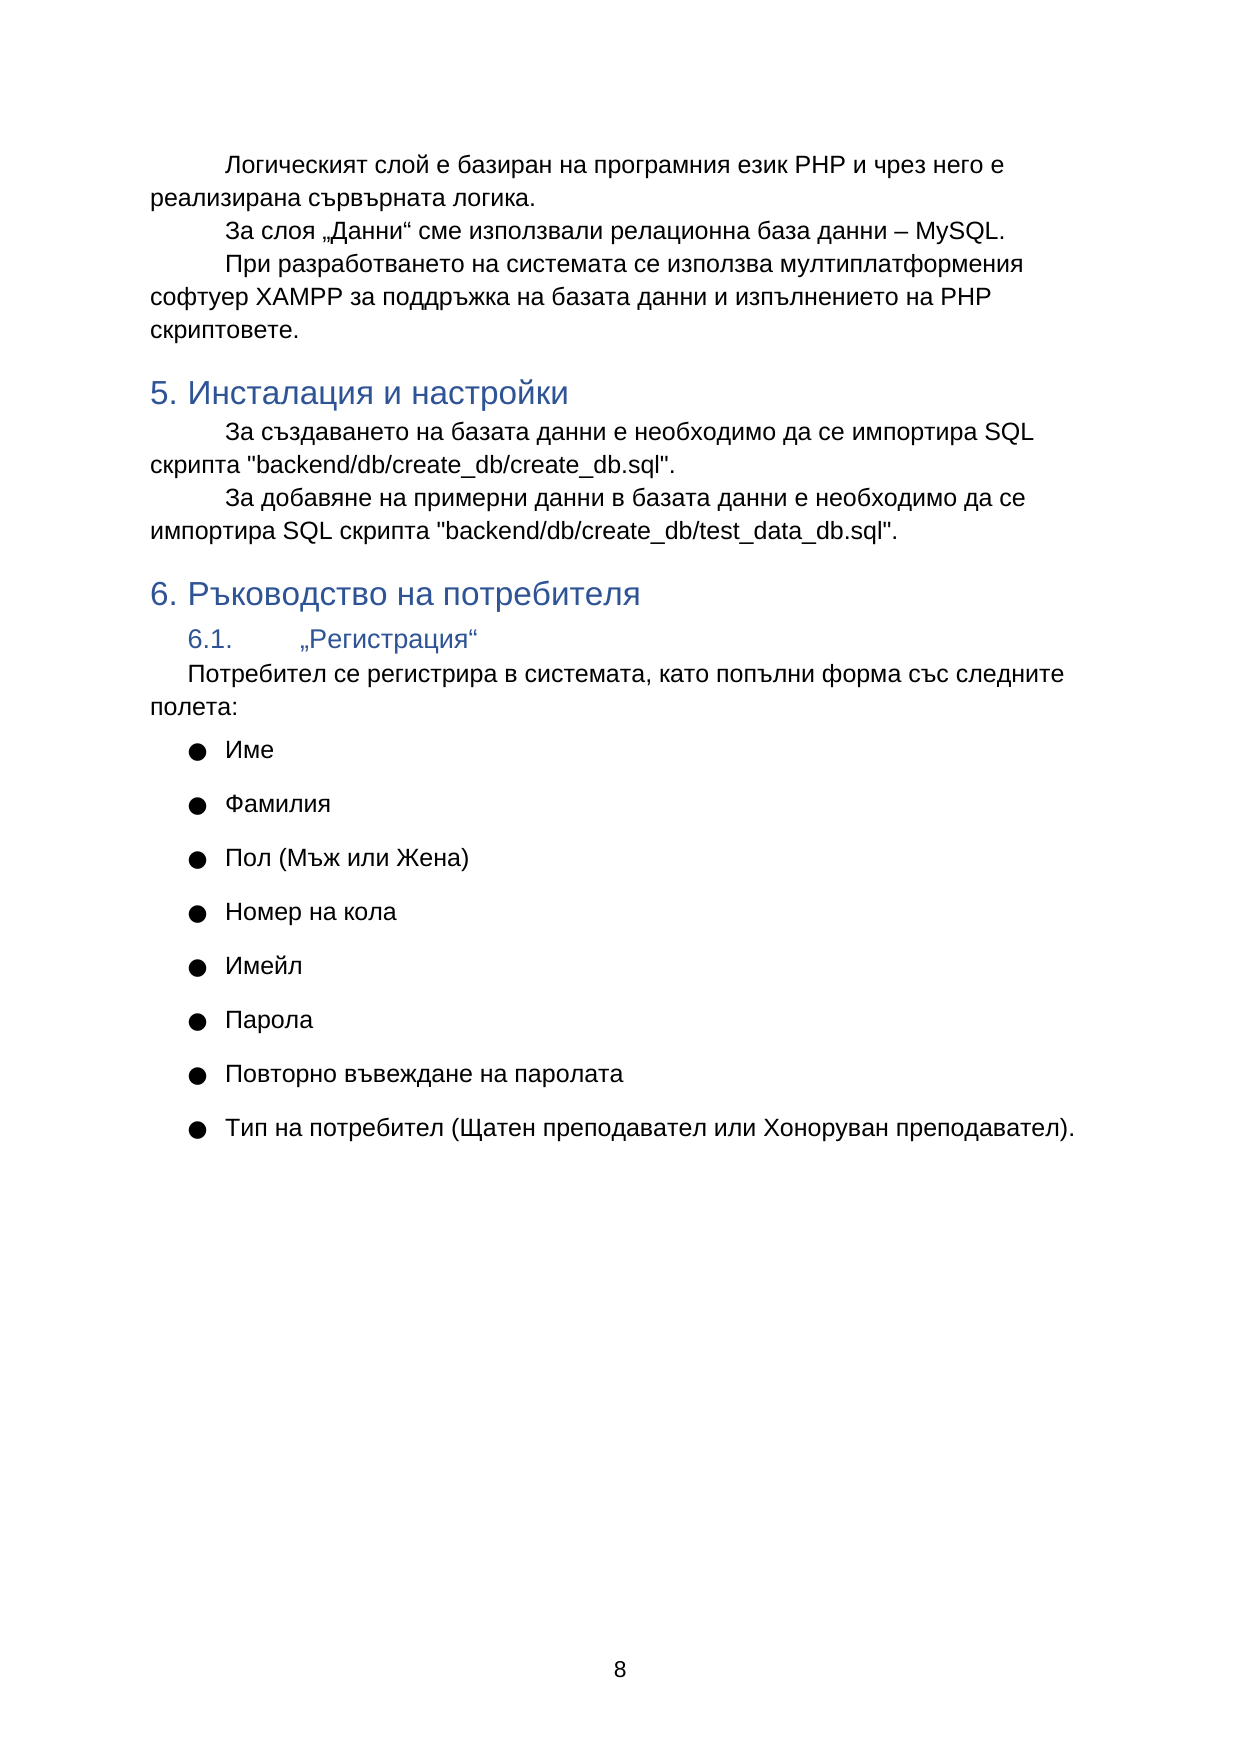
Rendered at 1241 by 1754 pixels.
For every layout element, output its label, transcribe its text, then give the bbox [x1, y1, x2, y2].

text За слоя „Данни“ сме използвали релационна база данни – MySQL. [150, 216, 1090, 245]
list Фамилия [187, 779, 1090, 826]
list Име [187, 725, 1090, 772]
list Номер на кола [187, 887, 1090, 933]
subtitle „Регистрация“ [187, 623, 1090, 654]
text При разработването на системата се използва мултиплатформения софтуер XAMPP за поддръжка на базата данни и изпълнението на PHP скриптовете. [150, 249, 1090, 344]
list Парола [187, 994, 1090, 1041]
list Тип на потребител (Щатен преподавател или Хоноруван преподавател). [187, 1102, 1090, 1149]
list Повторно въвеждане на паролата [187, 1048, 1090, 1095]
text Потребител се регистрира в системата, като попълни форма със следните полета: [150, 659, 1090, 720]
list Имейл [187, 941, 1090, 987]
text Логическият слой е базиран на програмния език PHP и чрез него е реализирана сървърната логика. [150, 150, 1090, 212]
text За създаването на базата данни е необходимо да се импортира SQL скрипта "backend/db/create_db/create_db.sql". [150, 417, 1090, 479]
subtitle Ръководство на потребителя [150, 574, 1090, 613]
subtitle Инсталация и настройки [150, 373, 1090, 412]
text За добавяне на примерни данни в базата данни е необходимо да се импортира SQL скрипта "backend/db/create_db/test_data_db.sql". [150, 483, 1090, 545]
list Пол (Мъж или Жена) [187, 833, 1090, 879]
